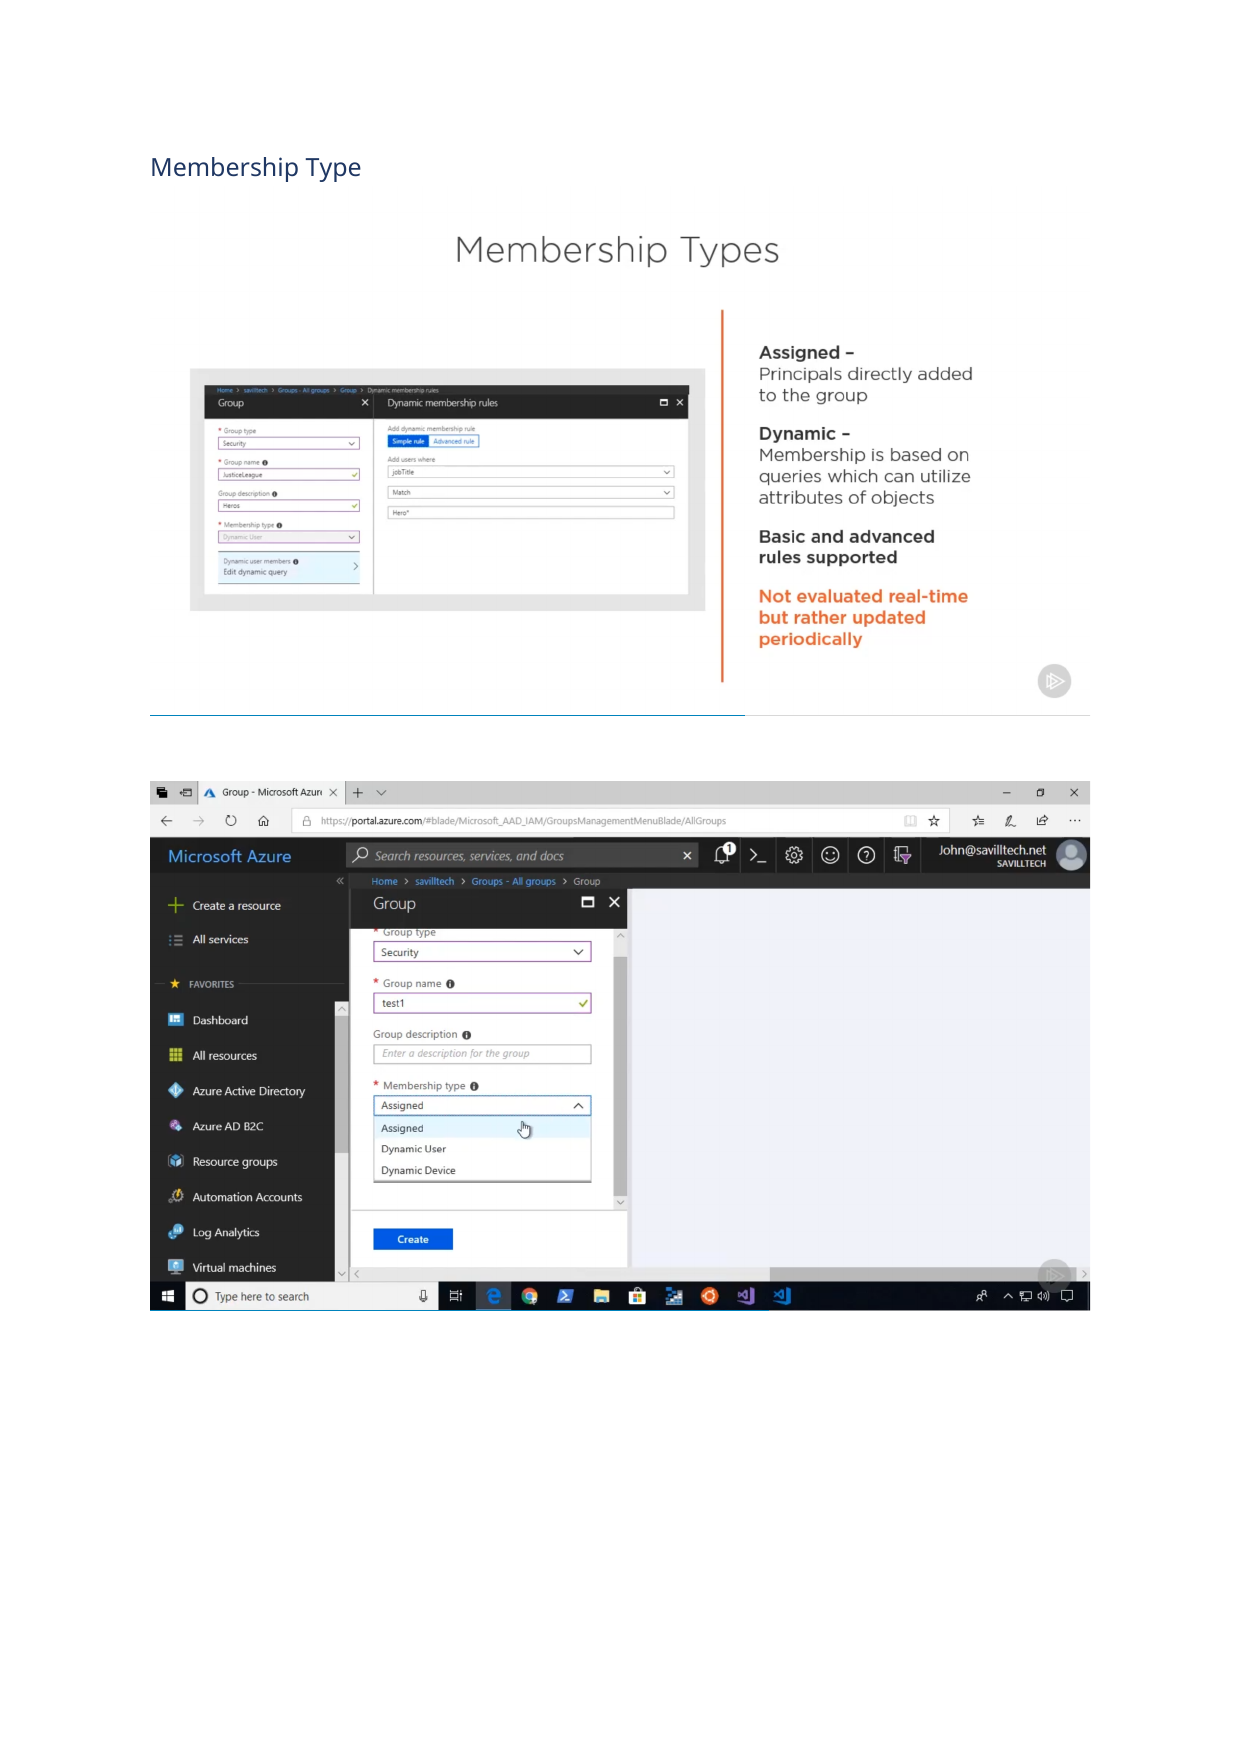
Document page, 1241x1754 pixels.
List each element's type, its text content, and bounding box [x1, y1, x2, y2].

picture [150, 781, 1091, 1311]
subtitle Membership Type [150, 150, 1090, 184]
picture [150, 186, 1091, 716]
